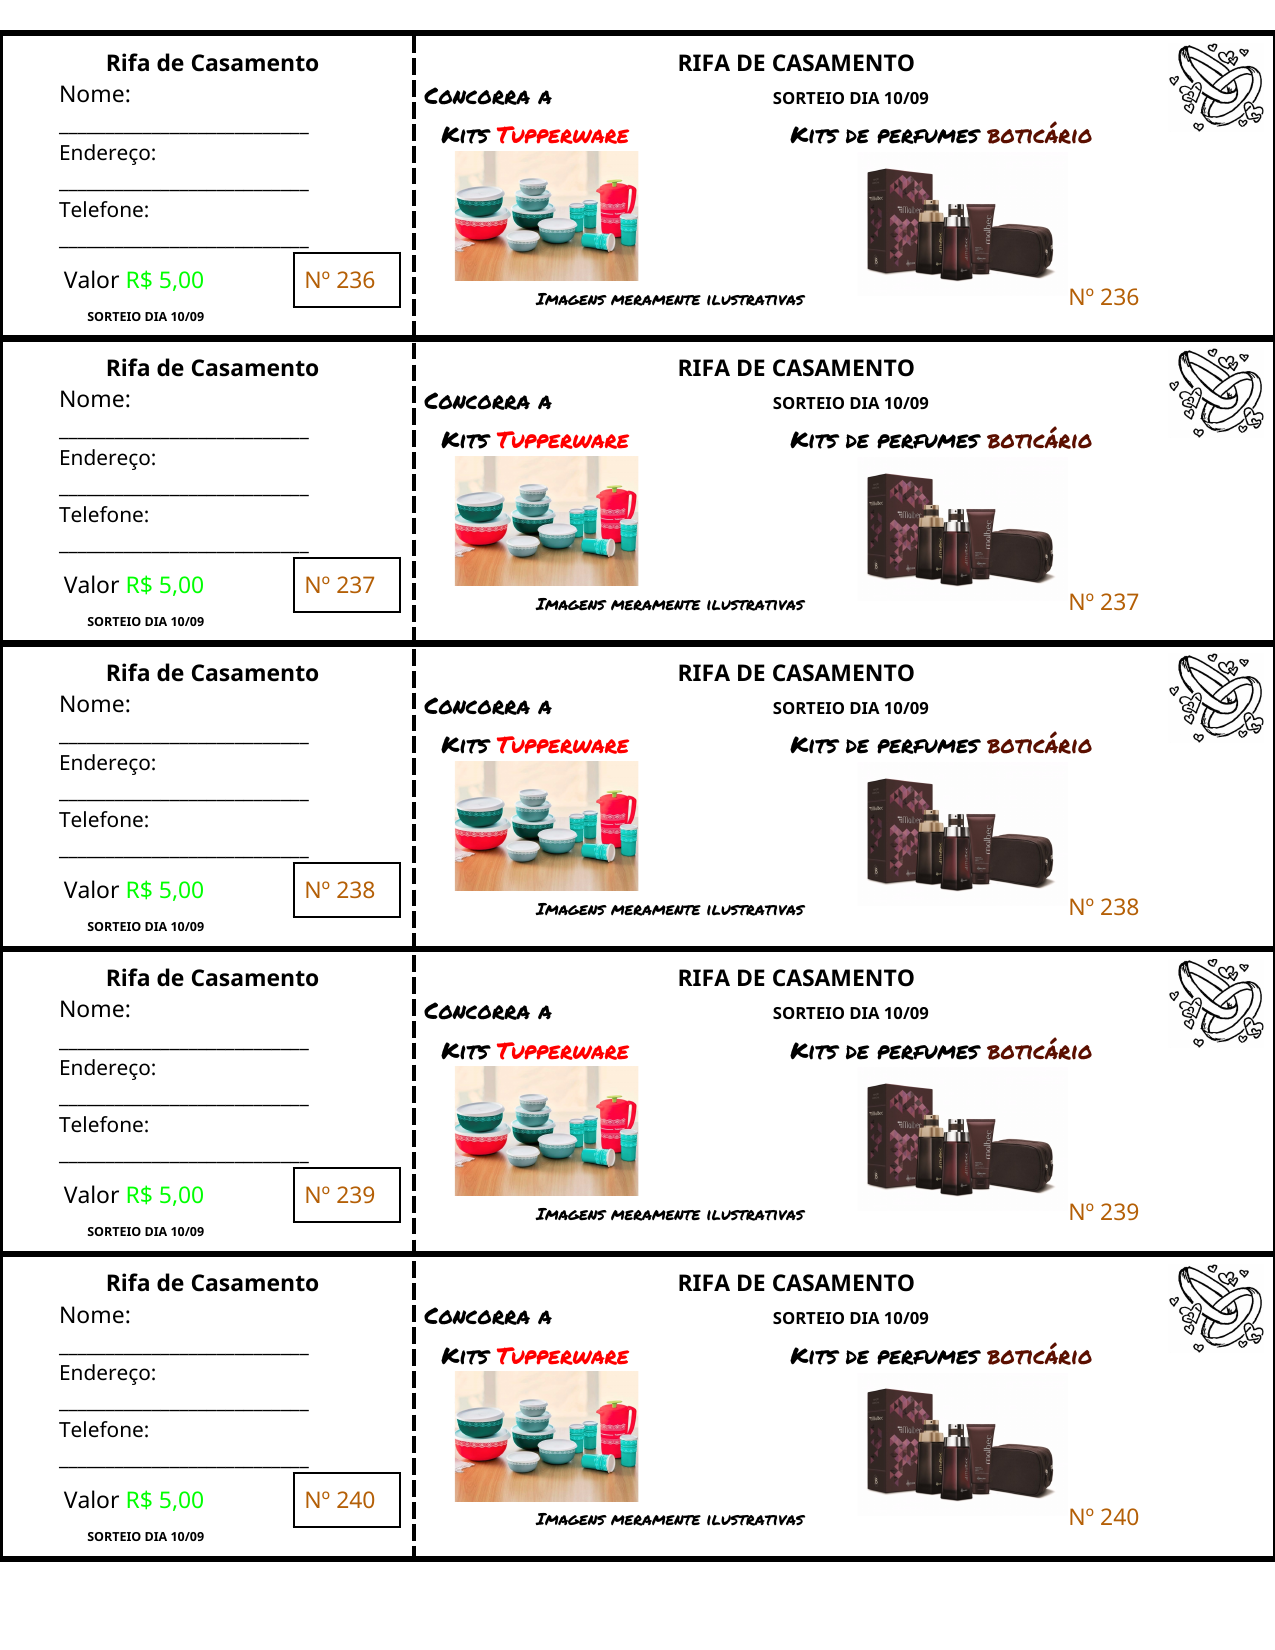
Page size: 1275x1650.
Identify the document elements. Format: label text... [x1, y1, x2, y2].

picture [857, 762, 1069, 906]
table_cell RIFA DE CASAMENTO Concorra a SORTEIO DIA 10/09 Kits Tupperware Kits de perfumes boticário Imagens meramente ilustrativas Nº 239 [414, 952, 1273, 1251]
table_cell RIFA DE CASAMENTO Concorra a SORTEIO DIA 10/09 Kits Tupperware Kits de perfumes boticário Imagens meramente ilustrativas Nº 237 [414, 342, 1273, 640]
table_header Rifa de Casamento Nome: ___________________________ Endereço: ___________________________ Telefone: ___________________________ SORTEIO DIA 10/09 [3, 36, 414, 335]
picture [454, 1371, 639, 1502]
picture [454, 151, 639, 281]
picture [857, 457, 1069, 601]
picture [857, 1067, 1069, 1211]
picture [1168, 43, 1264, 132]
table_header RIFA DE CASAMENTO Concorra a SORTEIO DIA 10/09 Kits Tupperware Kits de perfumes boticário Imagens meramente ilustrativas Nº 236 [414, 36, 1273, 335]
picture [857, 152, 1069, 296]
picture [857, 1373, 1069, 1516]
table_cell Rifa de Casamento Nome: ___________________________ Endereço: ___________________________ Telefone: ___________________________ SORTEIO DIA 10/09 [3, 342, 414, 640]
table_cell Rifa de Casamento Nome: ___________________________ Endereço: ___________________________ Telefone: ___________________________ SORTEIO DIA 10/09 [3, 952, 414, 1251]
picture [1168, 653, 1264, 743]
picture [454, 456, 639, 586]
picture [454, 1066, 639, 1196]
table_cell Rifa de Casamento Nome: ___________________________ Endereço: ___________________________ Telefone: ___________________________ SORTEIO DIA 10/09 [3, 647, 414, 946]
picture [1168, 959, 1264, 1048]
picture [1168, 348, 1264, 438]
table_cell Rifa de Casamento Nome: ___________________________ Endereço: ___________________________ Telefone: ___________________________ SORTEIO DIA 10/09 [3, 1257, 414, 1556]
table_cell RIFA DE CASAMENTO Concorra a SORTEIO DIA 10/09 Kits Tupperware Kits de perfumes boticário Imagens meramente ilustrativas Nº 240 [414, 1257, 1273, 1556]
table_cell RIFA DE CASAMENTO Concorra a SORTEIO DIA 10/09 Kits Tupperware Kits de perfumes boticário Imagens meramente ilustrativas Nº 238 [414, 647, 1273, 946]
picture [1168, 1264, 1264, 1353]
picture [454, 761, 639, 891]
